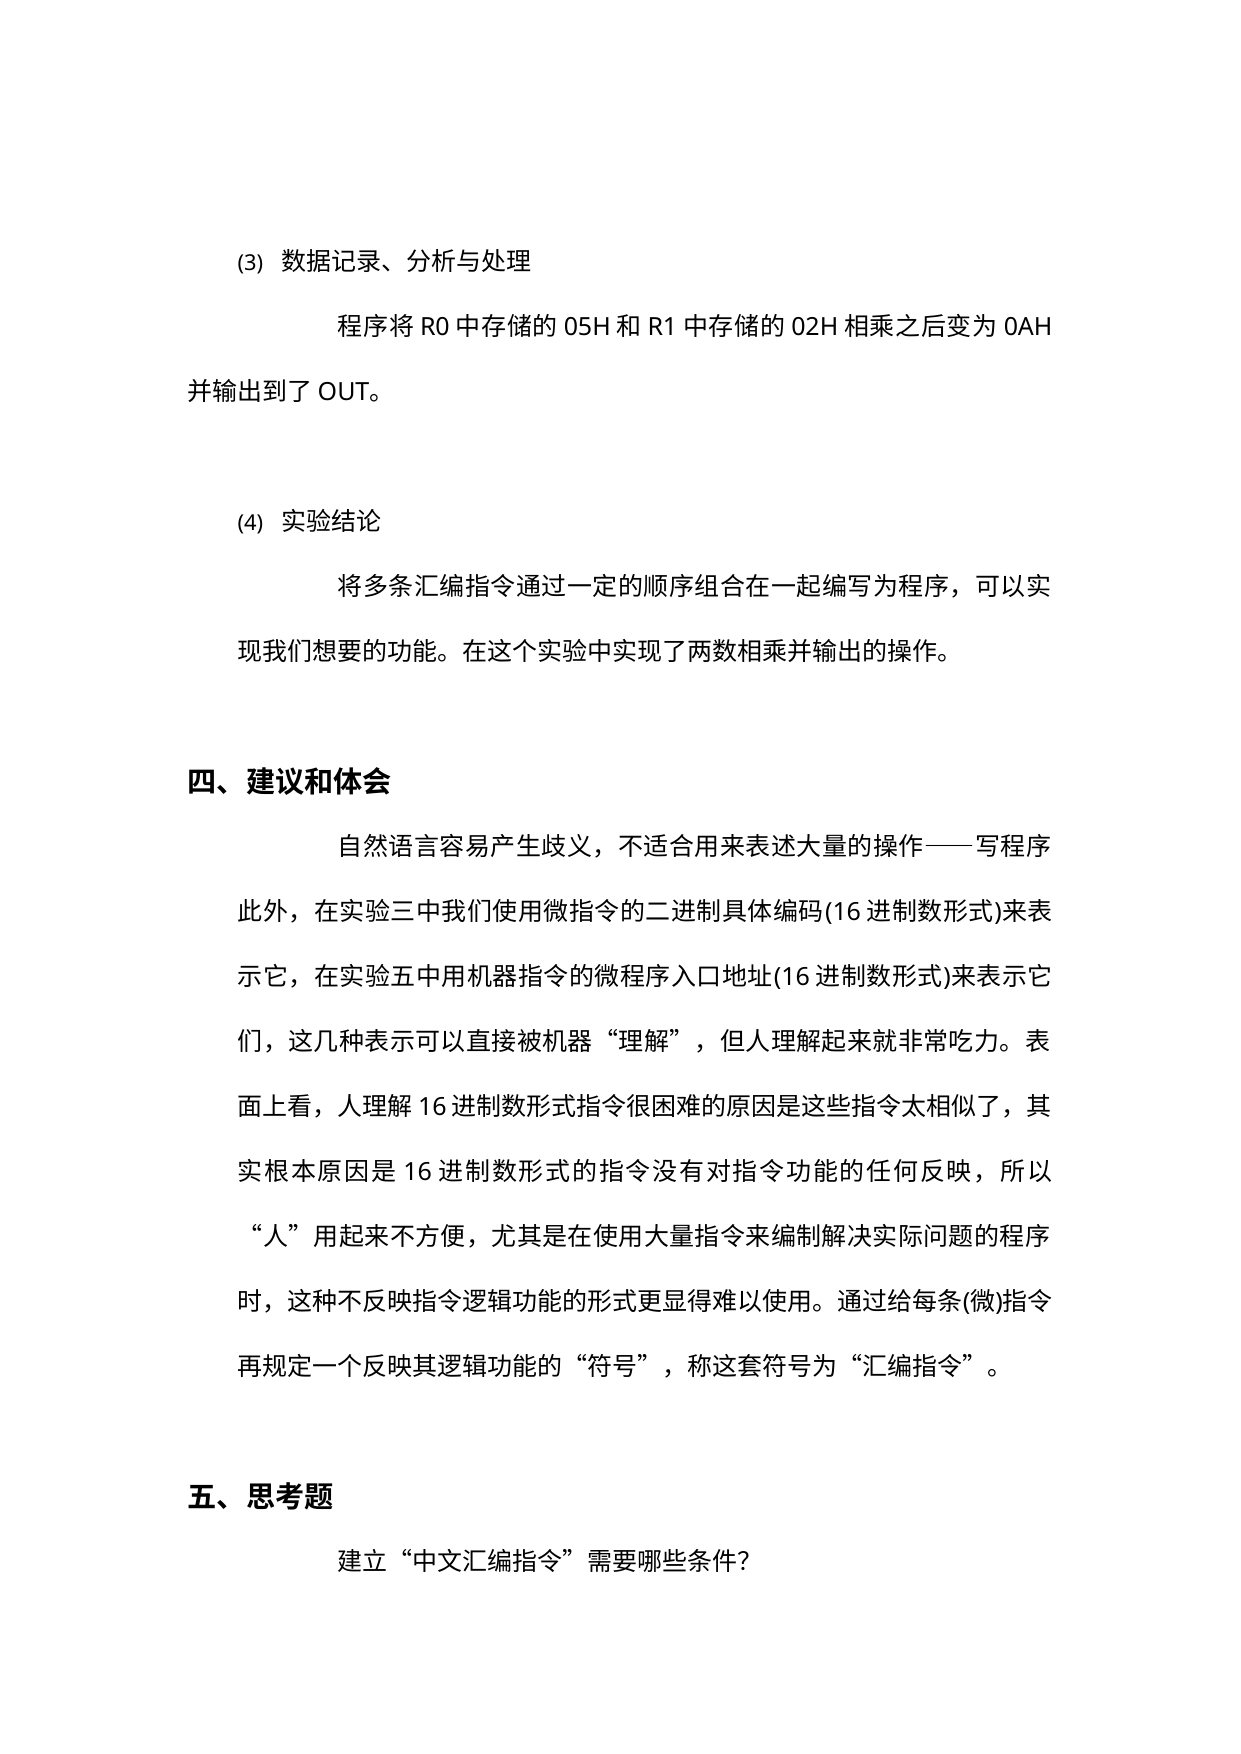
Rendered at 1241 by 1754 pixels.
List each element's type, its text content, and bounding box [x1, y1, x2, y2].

text 程序将R0中存储的05H和R1中存储的02H相乘之后变为0AH并输出到了OUT。 [187, 292, 1053, 422]
text 将多条汇编指令通过一定的顺序组合在一起编写为程序，可以实现我们想要的功能。在这个实验中实现了两数相乘并输出的操作。 [237, 552, 1053, 682]
list 实验结论 [237, 487, 1053, 552]
list 数据记录、分析与处理 [237, 227, 1053, 292]
text 自然语言容易产生歧义，不适合用来表述大量的操作——写程序。此外，在实验三中我们使用微指令的二进制具体编码(16进制数形式)来表示它，在实验五中用机器指令的微程序入口地址(16进制数形式)来表示它们，这几种表示可以直接被机器“理解”，但人理解起来就非常吃力。表面上看，人理解16进制数形式指令很困难的原因是这些指令太相似了，其实根本原因是16进制数形式的指令没有对指令功能的任何反映，所以“人”用起来不方便，尤其是在使用大量指令来编制解决实际问题的程序时，这种不反映指令逻辑功能的形式更显得难以使用。通过给每条(微)指令再规定一个反映其逻辑功能的“符号”，称这套符号为“汇编指令”。 [237, 812, 1053, 1397]
text 五、思考题 [187, 1462, 1053, 1527]
text 四、建议和体会 [187, 747, 1053, 812]
text 建立“中文汇编指令”需要哪些条件？ [237, 1527, 1053, 1592]
